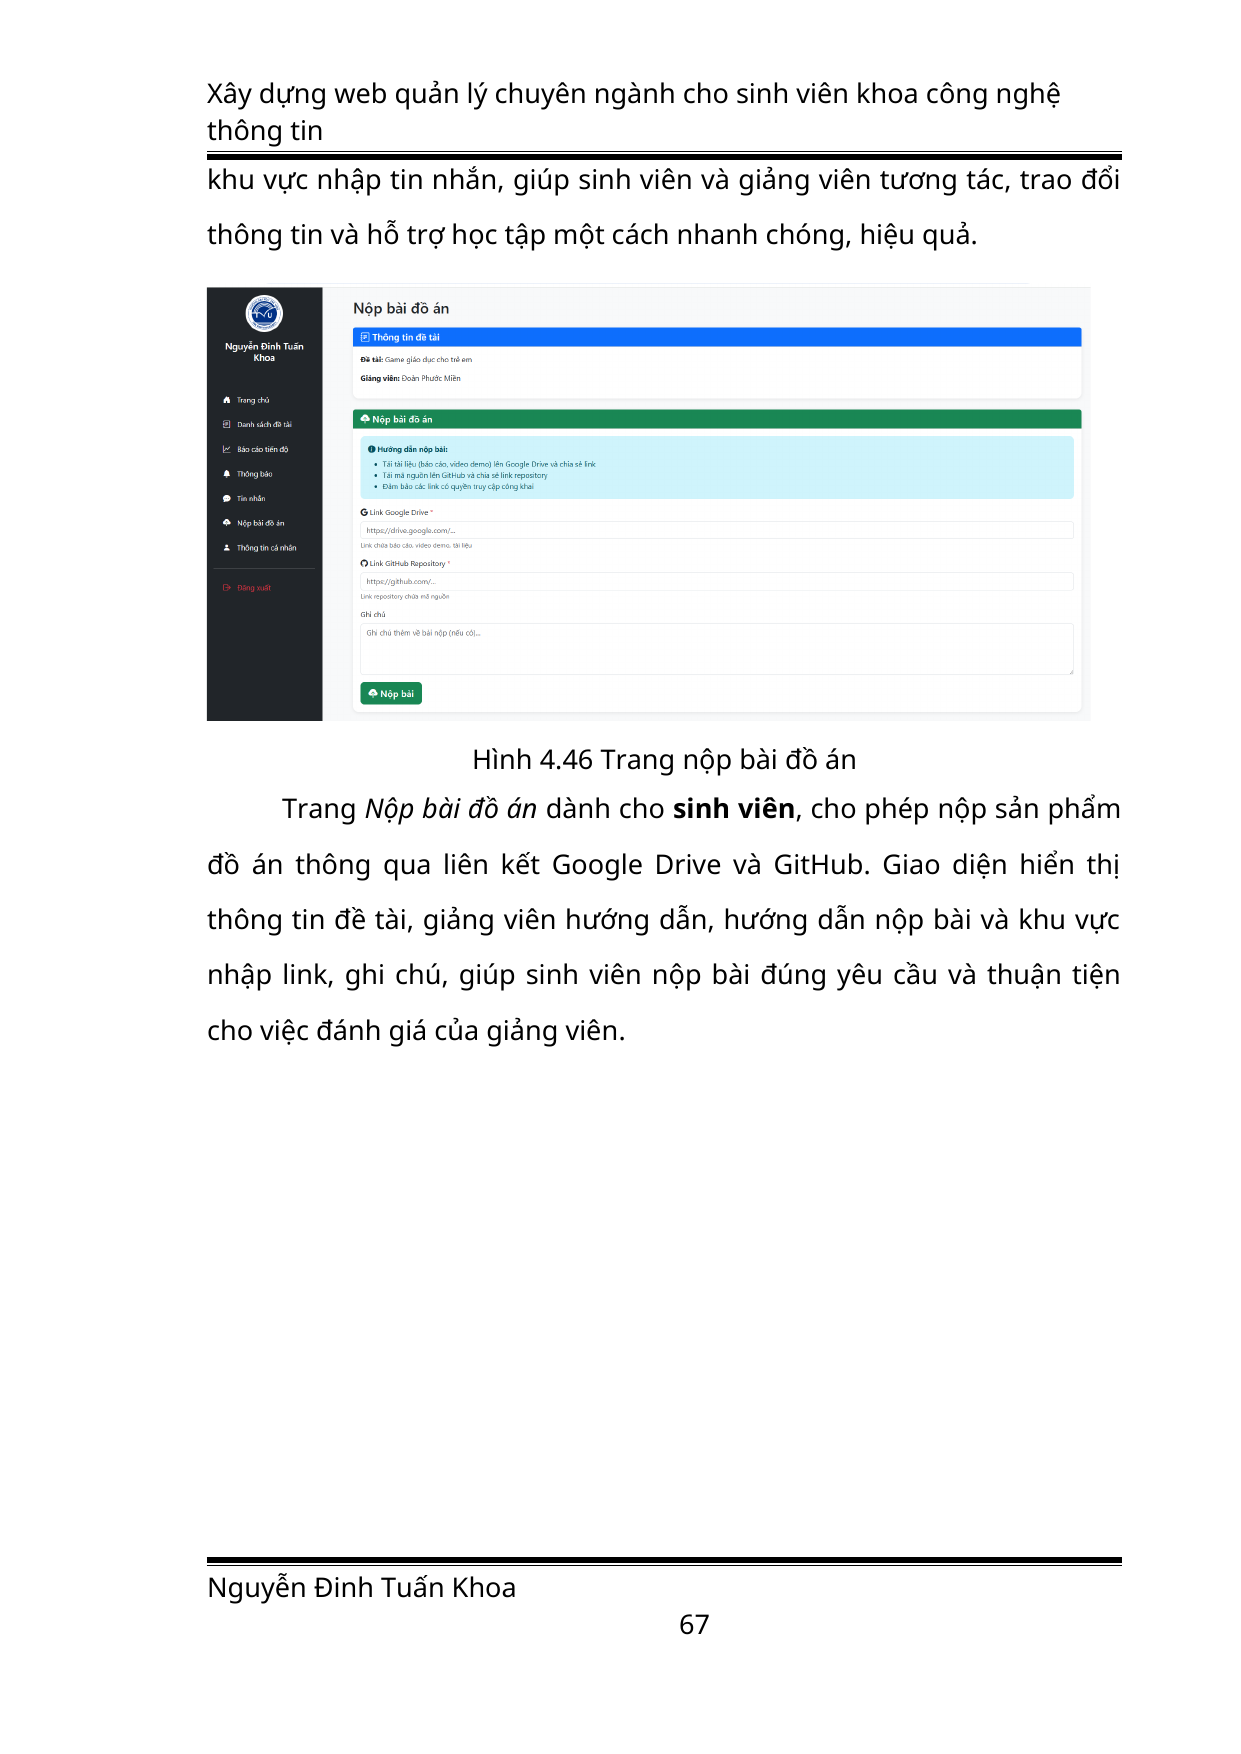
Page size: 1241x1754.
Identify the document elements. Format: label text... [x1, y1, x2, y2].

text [207, 160, 1122, 252]
text Trang Nộp bài đồ án dành cho sinh viên, cho phép nộp sản phẩm đồ án thông qua liên kết Google Drive và GitHub. Giao diện hiển thị thông tin đề tài, giảng viên hướng dẫn, hướng dẫn nộp bài và khu vực nhập link, ghi chú, giúp sinh viên nộp bài đúng yêu cầu và thuận tiện cho việc đánh giá của giảng viên. [207, 790, 1122, 1048]
picture [206, 283, 1091, 721]
